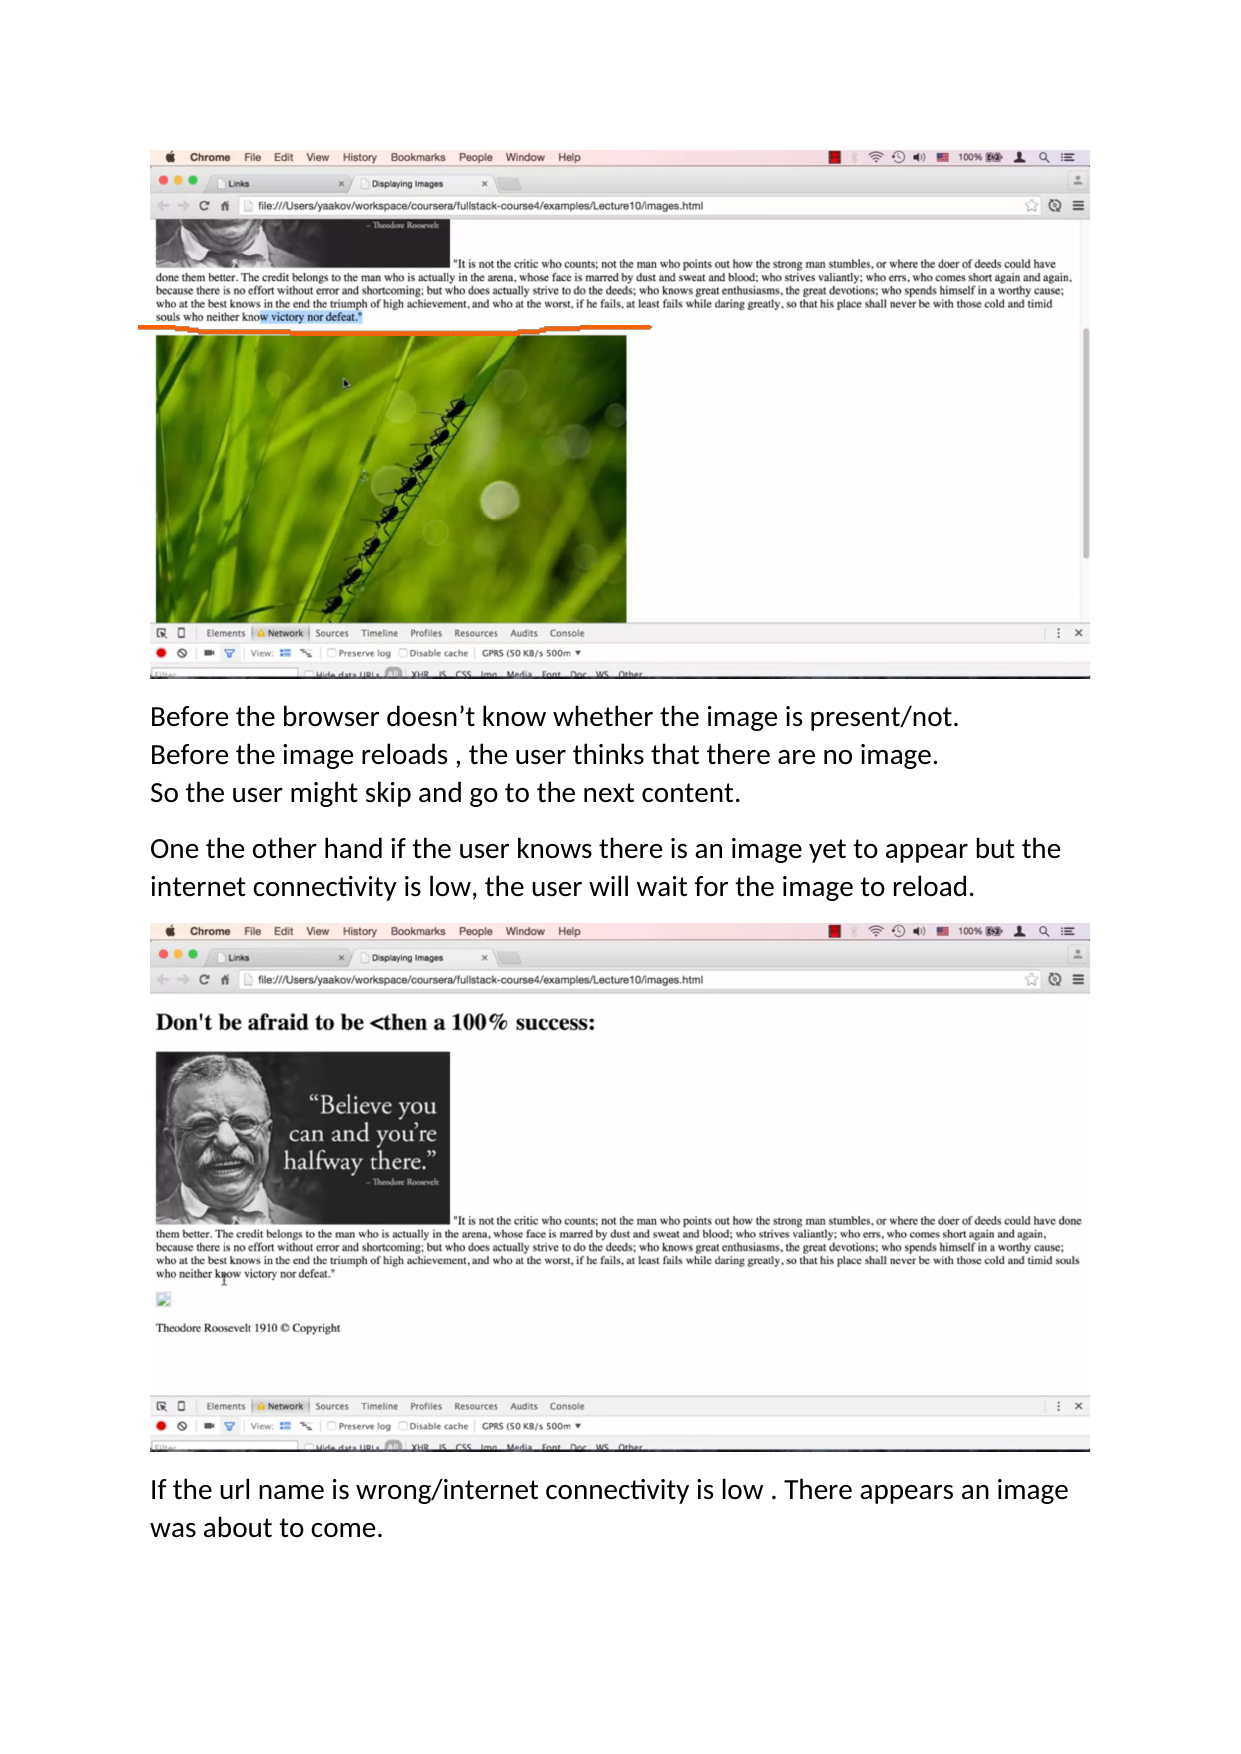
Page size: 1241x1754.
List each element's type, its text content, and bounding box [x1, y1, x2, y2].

picture [150, 923, 1091, 1452]
text One the other hand if the user knows there is an image yet to appear but the internet connectivity is low, the user will wait for the image to reload. [150, 830, 1090, 904]
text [150, 1471, 1090, 1545]
text Before the browser doesn’t know whether the image is present/not. Before the image reloads , the user thinks that there are no image. So the user might skip and go to the next content. [150, 698, 1090, 810]
picture [138, 150, 1091, 679]
